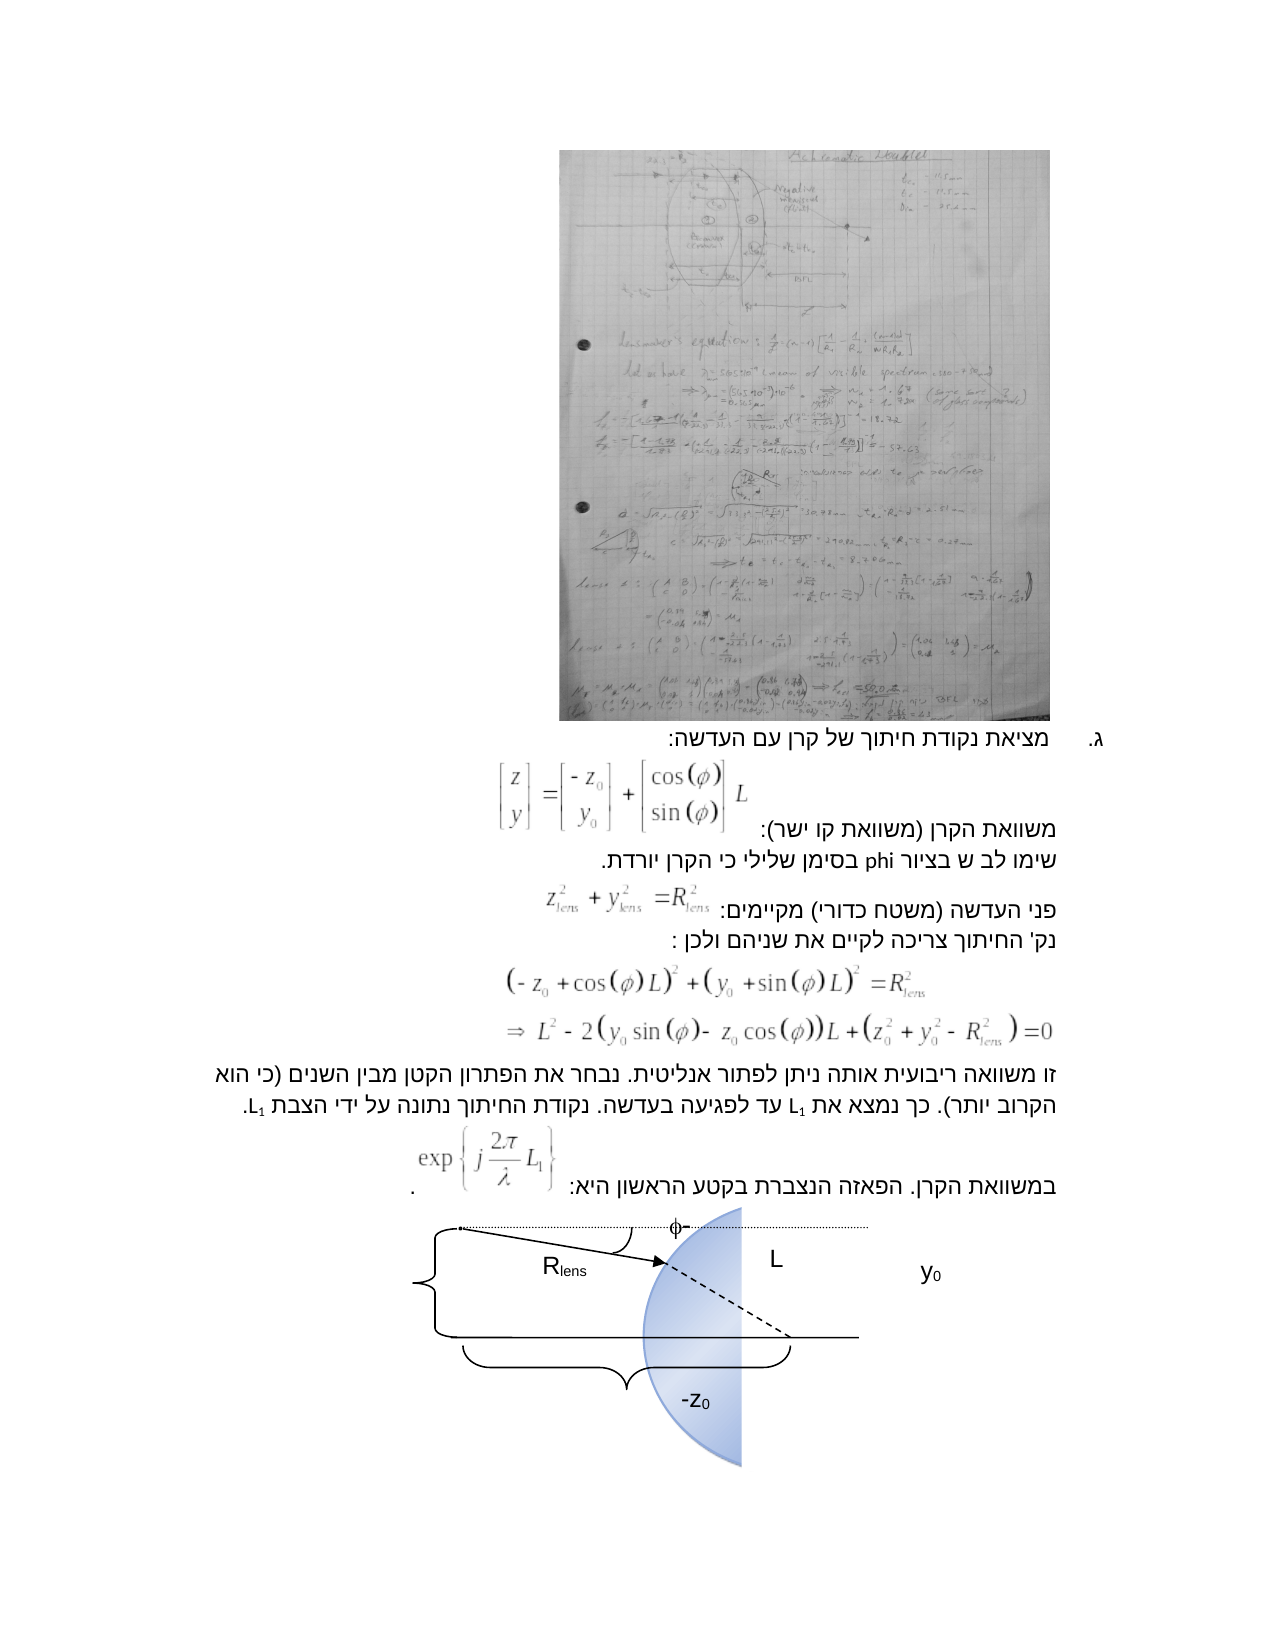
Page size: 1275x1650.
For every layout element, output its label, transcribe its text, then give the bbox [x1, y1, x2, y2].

list משוואת הקרן (משוואת קו ישר): [150, 755, 1057, 843]
picture [559, 150, 1050, 721]
list מציאת נקודת חיתוך של קרן עם העדשה: [150, 725, 1087, 751]
list שימו לב ש בציור phi בסימן שלילי כי הקרן יורדת. פני העדשה (משטח כדורי) מקיימים: נק' החיתוך צריכה לקיים את שניהם ולכן : זו משוואה ריבועית אותה ניתן לפתור אנליטית. נבחר את הפתרון הקטן מבין השנים (כי הוא הקרוב יותר). כך נמצא את L1 עד לפגיעה בעדשה. נקודת החיתוך נתונה על ידי הצבת L1. במשוואת הקרן. הפאזה הנצברת בקטע הראשון היא: . [150, 847, 1057, 1199]
